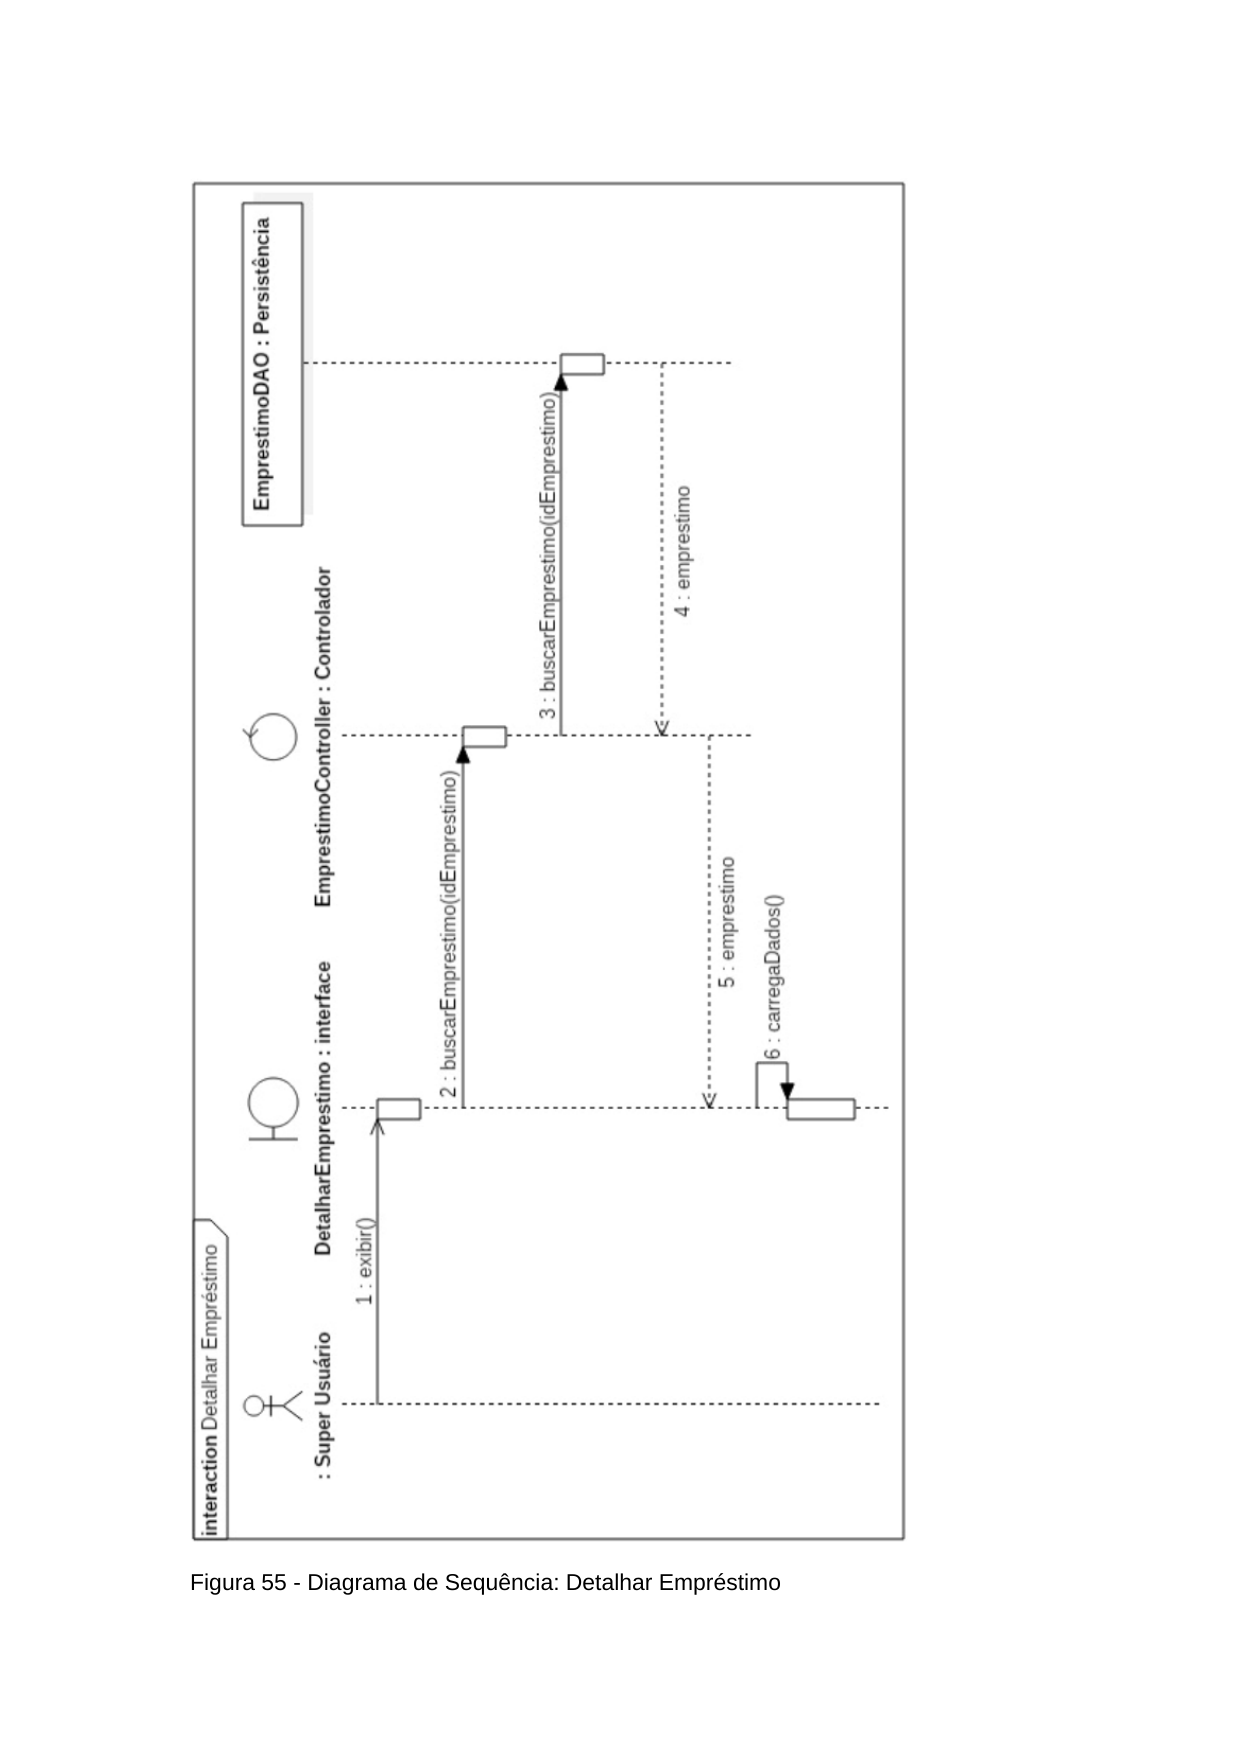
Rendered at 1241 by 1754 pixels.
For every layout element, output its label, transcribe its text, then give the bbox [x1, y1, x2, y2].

text Figura 55 - Diagrama de Sequência: Detalhar Empréstimo [177, 1568, 1122, 1595]
picture [179, 178, 908, 1553]
